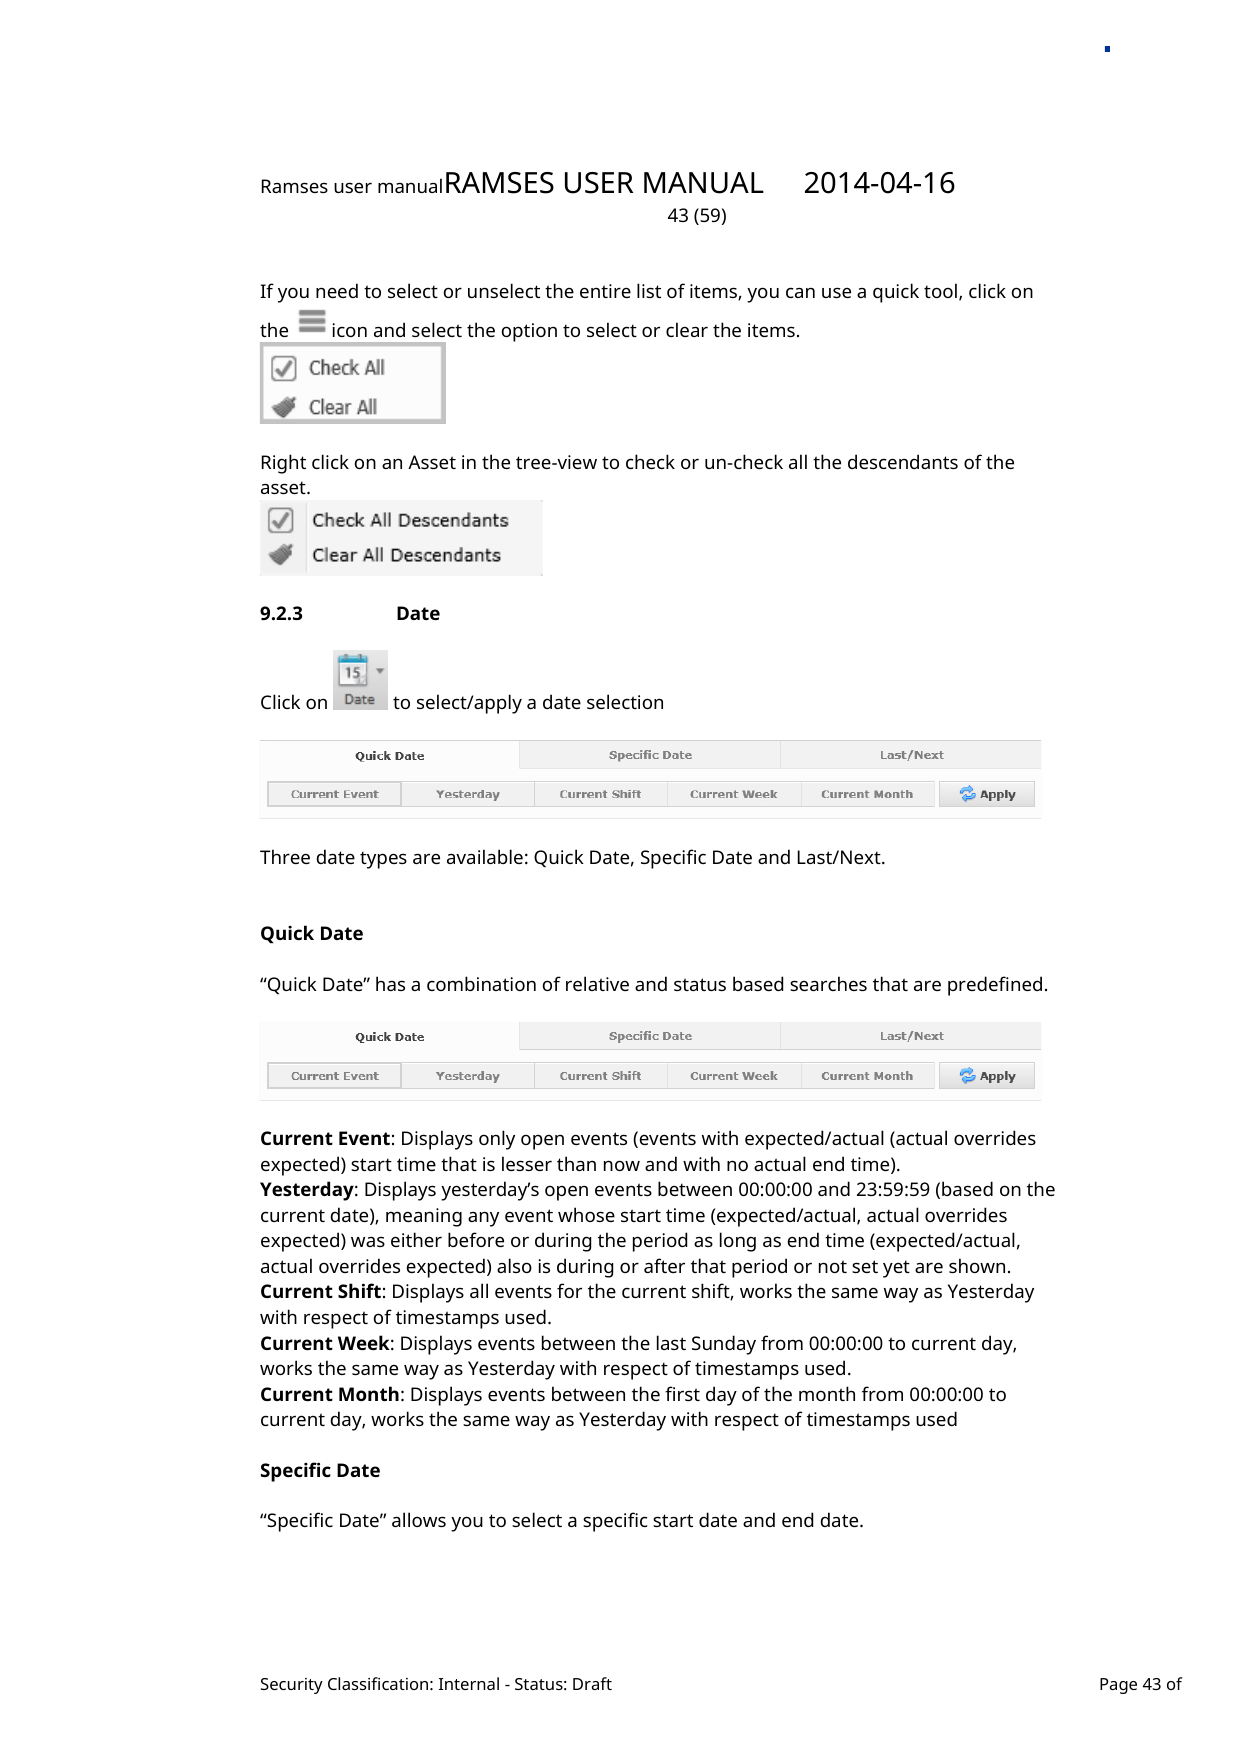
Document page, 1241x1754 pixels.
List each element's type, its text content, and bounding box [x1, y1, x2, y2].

text “Quick Date” has a combination of relative and status based searches that are predefined. [260, 971, 1063, 996]
text Click on to select/apply a date selection [260, 651, 1063, 715]
text Current Month: Displays events between the first day of the month from 00:00:00 to current day, works the same way as Yesterday with respect of timestamps used [260, 1381, 1063, 1432]
text If you need to select or unselect the entire list of items, you can use a quick tool, click on the icon and select the option to select or clear the items. [260, 279, 1063, 342]
subtitle Quick Date [260, 920, 1063, 946]
picture [1104, 46, 1194, 136]
text Current Week: Displays events between the last Sunday from 00:00:00 to current day, works the same way as Yesterday with respect of timestamps used. [260, 1330, 1063, 1381]
subtitle Date [260, 600, 1063, 626]
subtitle Specific Date [260, 1457, 1063, 1482]
text Current Event: Displays only open events (events with expected/actual (actual overrides expected) start time that is lesser than now and with no actual end time). [260, 1126, 1063, 1177]
picture [333, 650, 388, 710]
text Current Shift: Displays all events for the current shift, works the same way as Yesterday with respect of timestamps used. [260, 1279, 1063, 1330]
text Three date types are available: Quick Date, Specific Date and Last/Next. [260, 844, 1063, 870]
picture [259, 500, 543, 576]
picture [259, 1022, 1042, 1101]
text “Specific Date” allows you to select a specific start date and end date. [260, 1507, 1063, 1533]
text Right click on an Asset in the tree-view to check or un-check all the descendants of the asset. [260, 449, 1063, 500]
picture [293, 304, 332, 337]
text Yesterday: Displays yesterday’s open events between 00:00:00 and 23:59:59 (based on the current date), meaning any event whose start time (expected/actual, actual overrides expected) was either before or during the period as long as end time (expected/actual, actual overrides expected) also is during or after that period or not set yet are shown. [260, 1177, 1063, 1279]
picture [259, 740, 1042, 819]
picture [259, 342, 446, 424]
